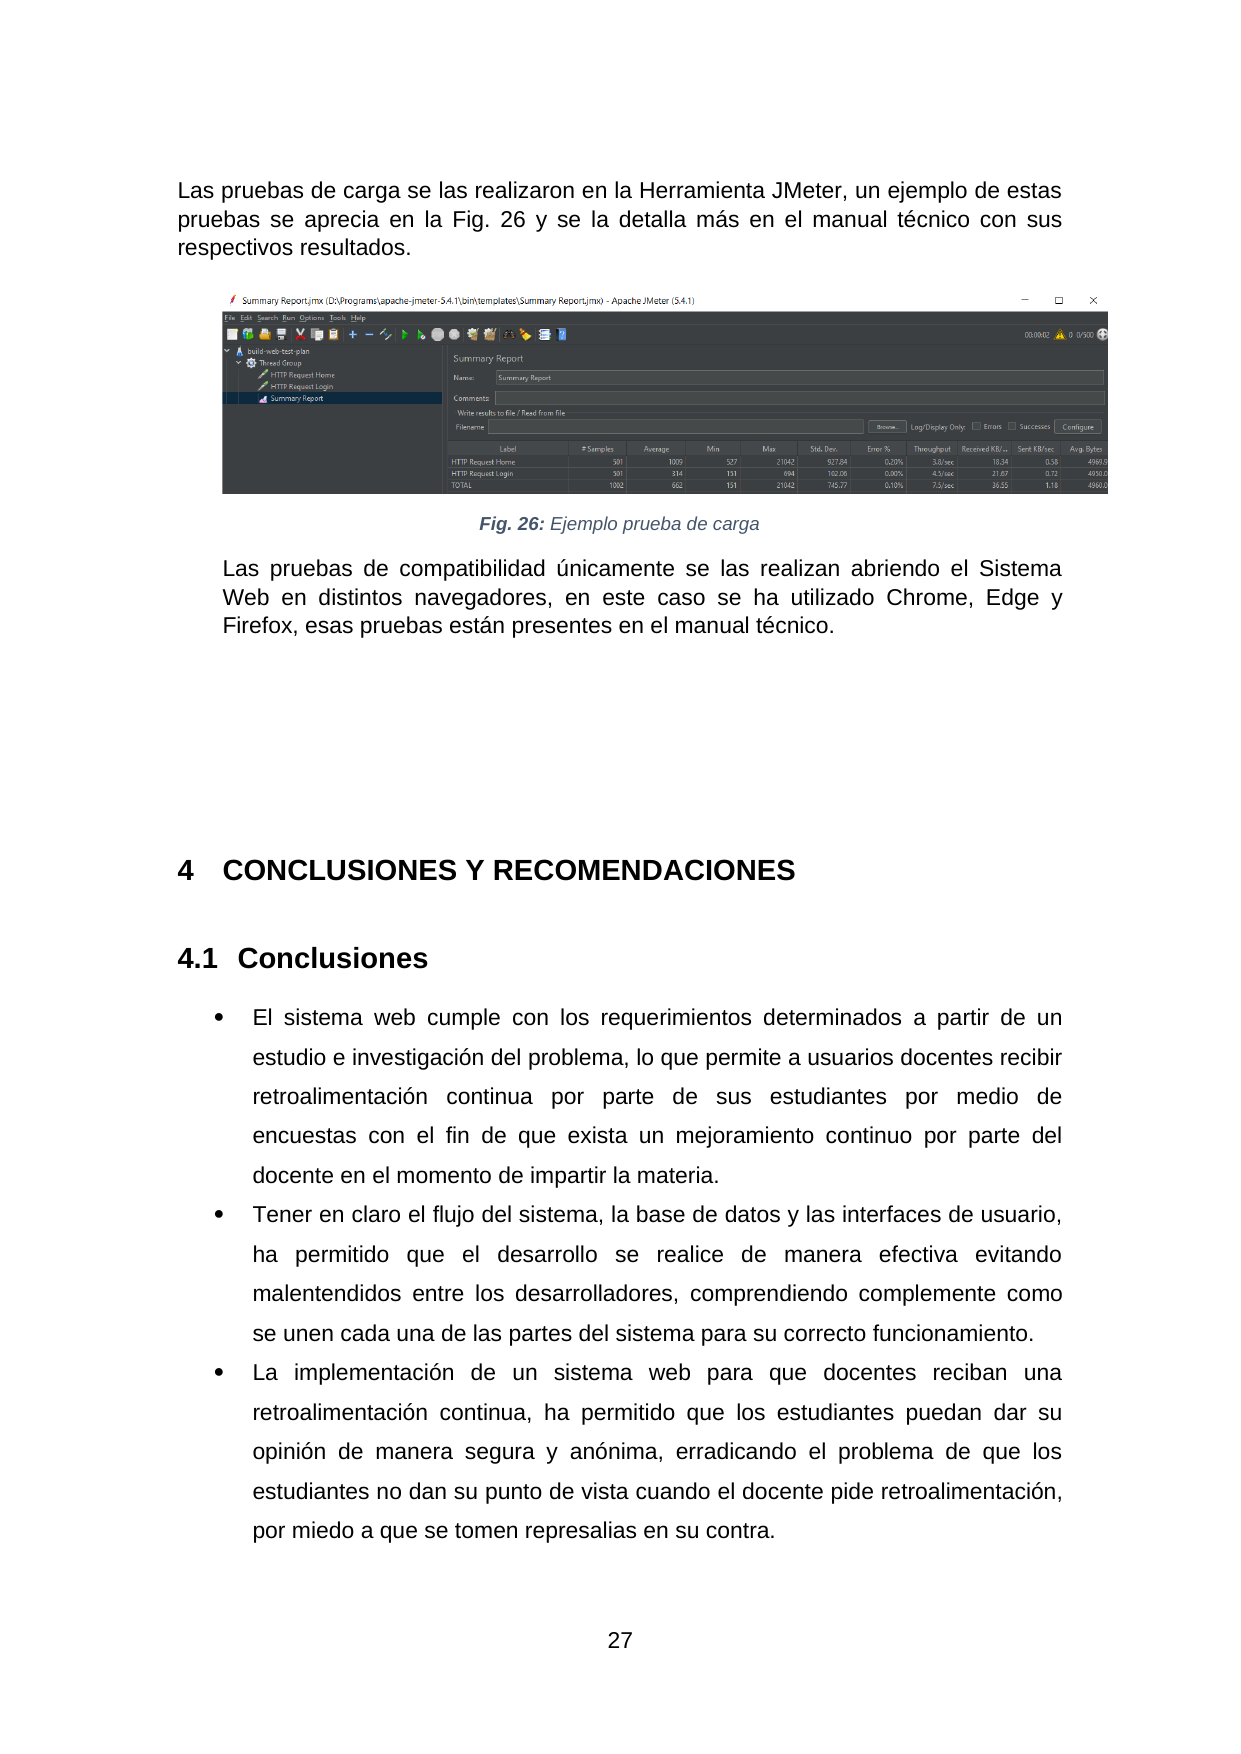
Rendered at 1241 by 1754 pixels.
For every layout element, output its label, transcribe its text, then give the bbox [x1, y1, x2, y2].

subtitle Conclusiones [177, 941, 1063, 975]
subtitle Conclusiones y Recomendaciones [177, 853, 1063, 887]
list Las pruebas de carga se las realizaron en la Herramienta JMeter, un ejemplo de estas pruebas se aprecia en la Fig. 26 y se la detalla más en el manual técnico con sus respectivos resultados. [177, 177, 1063, 260]
text Las pruebas de compatibilidad únicamente se las realizan abriendo el Sistema Web en distintos navegadores, en este caso se ha utilizado Chrome, Edge y Firefox, esas pruebas están presentes en el manual técnico. [222, 555, 1063, 638]
list La implementación de un sistema web para que docentes reciban una retroalimentación continua, ha permitido que los estudiantes puedan dar su opinión de manera segura y anónima, erradicando el problema de que los estudiantes no dan su punto de vista cuando el docente pide retroalimentación, por miedo a que se tomen represalias en su contra. [215, 1359, 1063, 1544]
text Fig. 26: Ejemplo prueba de carga [177, 513, 1063, 534]
picture [222, 291, 1108, 494]
list Tener en claro el flujo del sistema, la base de datos y las interfaces de usuario, ha permitido que el desarrollo se realice de manera efectiva evitando malentendidos entre los desarrolladores, comprendiendo complemente como se unen cada una de las partes del sistema para su correcto funcionamiento. [215, 1201, 1063, 1346]
list El sistema web cumple con los requerimientos determinados a partir de un estudio e investigación del problema, lo que permite a usuarios docentes recibir retroalimentación continua por parte de sus estudiantes por medio de encuestas con el fin de que exista un mejoramiento continuo por parte del docente en el momento de impartir la materia. [215, 1004, 1063, 1188]
